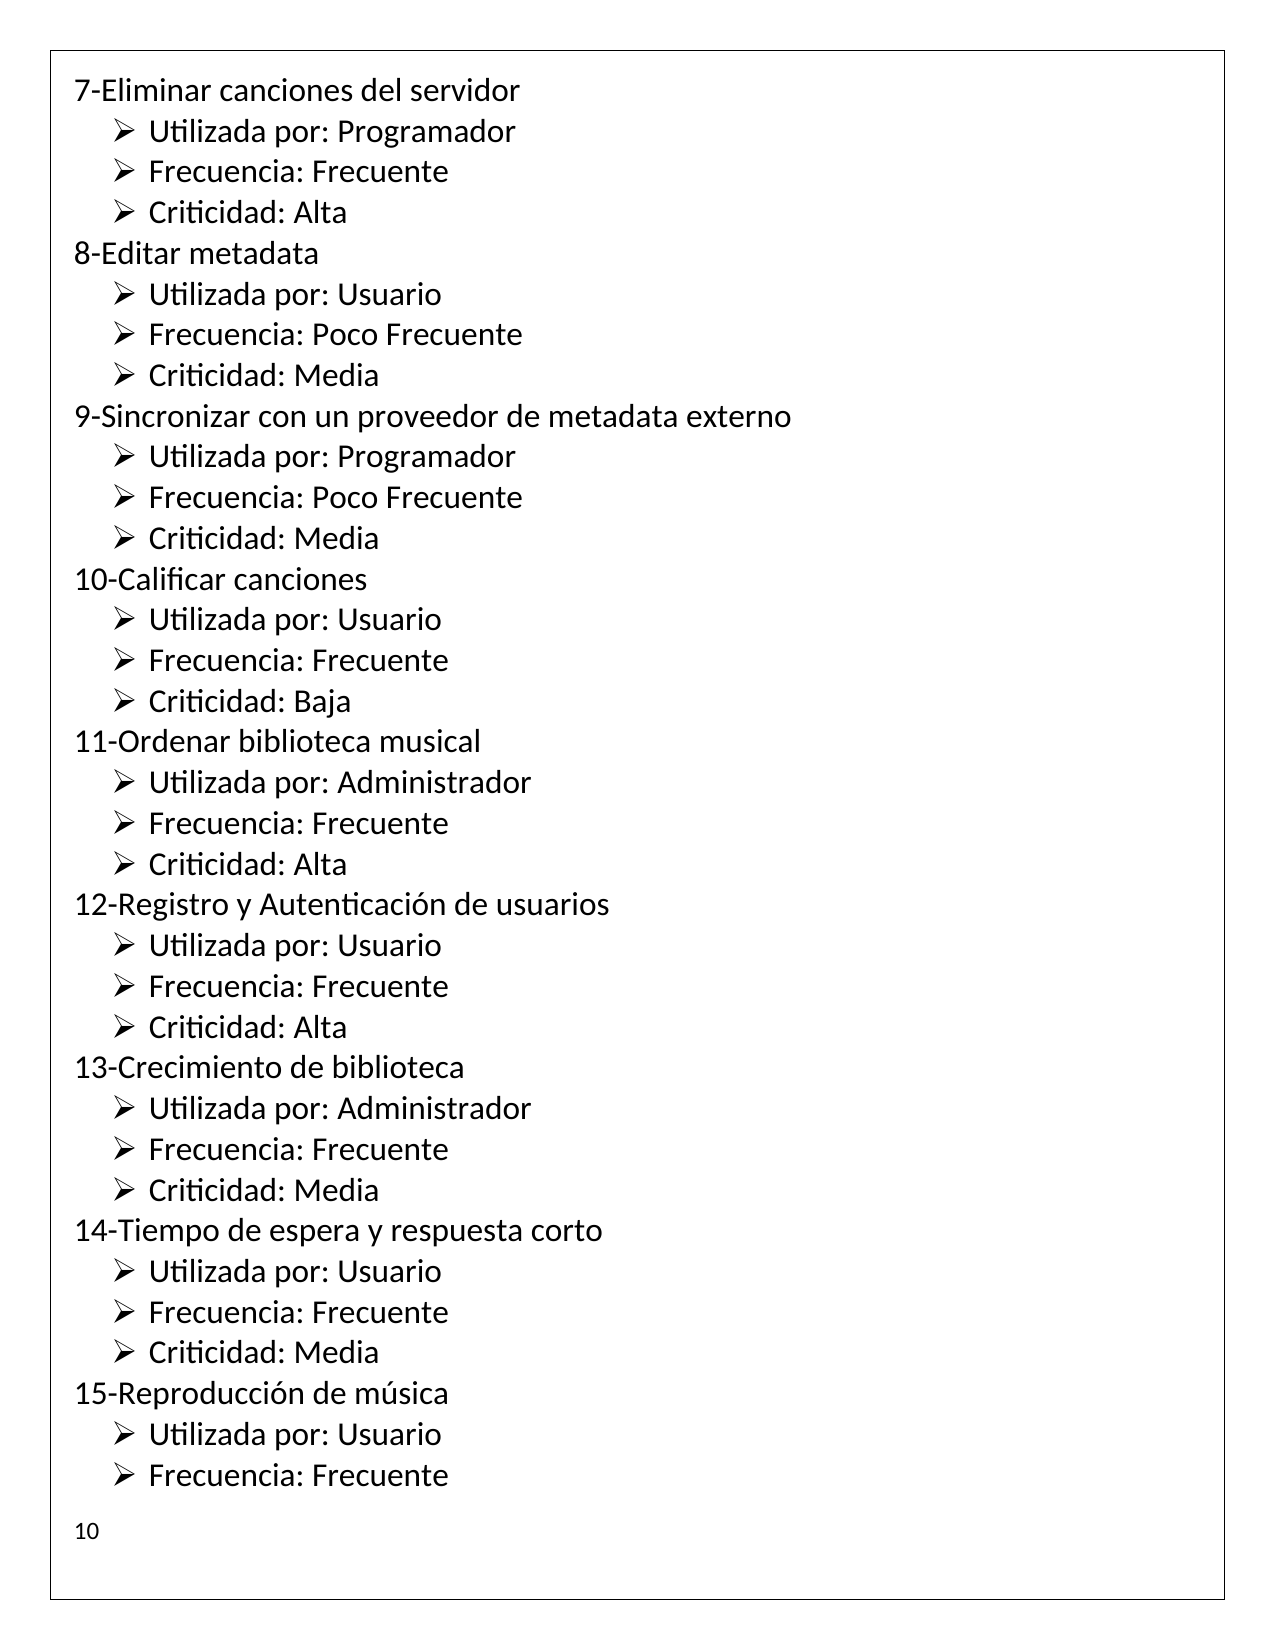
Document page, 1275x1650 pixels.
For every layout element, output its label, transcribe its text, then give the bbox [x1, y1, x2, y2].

list Utilizada por: Usuario [111, 272, 1166, 313]
text 14-Tiempo de espera y respuesta corto [74, 1209, 1166, 1250]
list Frecuencia: Frecuente [111, 1454, 1166, 1494]
list Criticidad: Alta [111, 1006, 1166, 1046]
list Utilizada por: Administrador [111, 761, 1166, 802]
text 15-Reproducción de música [74, 1372, 1166, 1413]
list Utilizada por: Usuario [111, 1413, 1166, 1454]
text 13-Crecimiento de biblioteca [74, 1046, 1166, 1087]
list Utilizada por: Usuario [111, 598, 1166, 639]
list Frecuencia: Frecuente [111, 150, 1166, 191]
text 9-Sincronizar con un proveedor de metadata externo [74, 395, 1166, 435]
list Utilizada por: Programador [111, 435, 1166, 476]
list Criticidad: Alta [111, 191, 1166, 232]
text 12-Registro y Autenticación de usuarios [74, 883, 1166, 924]
list Criticidad: Media [111, 1168, 1166, 1209]
list Criticidad: Media [111, 354, 1166, 395]
list Criticidad: Media [111, 517, 1166, 558]
text 8-Editar metadata [74, 232, 1166, 272]
list Utilizada por: Usuario [111, 1250, 1166, 1291]
list Criticidad: Alta [111, 843, 1166, 883]
list Frecuencia: Frecuente [111, 802, 1166, 843]
text 7-Eliminar canciones del servidor [74, 69, 1166, 109]
list Frecuencia: Frecuente [111, 965, 1166, 1006]
list Frecuencia: Frecuente [111, 1128, 1166, 1168]
list Criticidad: Baja [111, 680, 1166, 721]
list Utilizada por: Administrador [111, 1087, 1166, 1128]
list Frecuencia: Poco Frecuente [111, 476, 1166, 517]
text 10-Calificar canciones [74, 558, 1166, 598]
list Frecuencia: Poco Frecuente [111, 313, 1166, 354]
text 11-Ordenar biblioteca musical [74, 721, 1166, 761]
list Frecuencia: Frecuente [111, 1291, 1166, 1331]
list Criticidad: Media [111, 1331, 1166, 1372]
list Utilizada por: Usuario [111, 924, 1166, 965]
list Utilizada por: Programador [111, 109, 1166, 150]
list Frecuencia: Frecuente [111, 639, 1166, 680]
